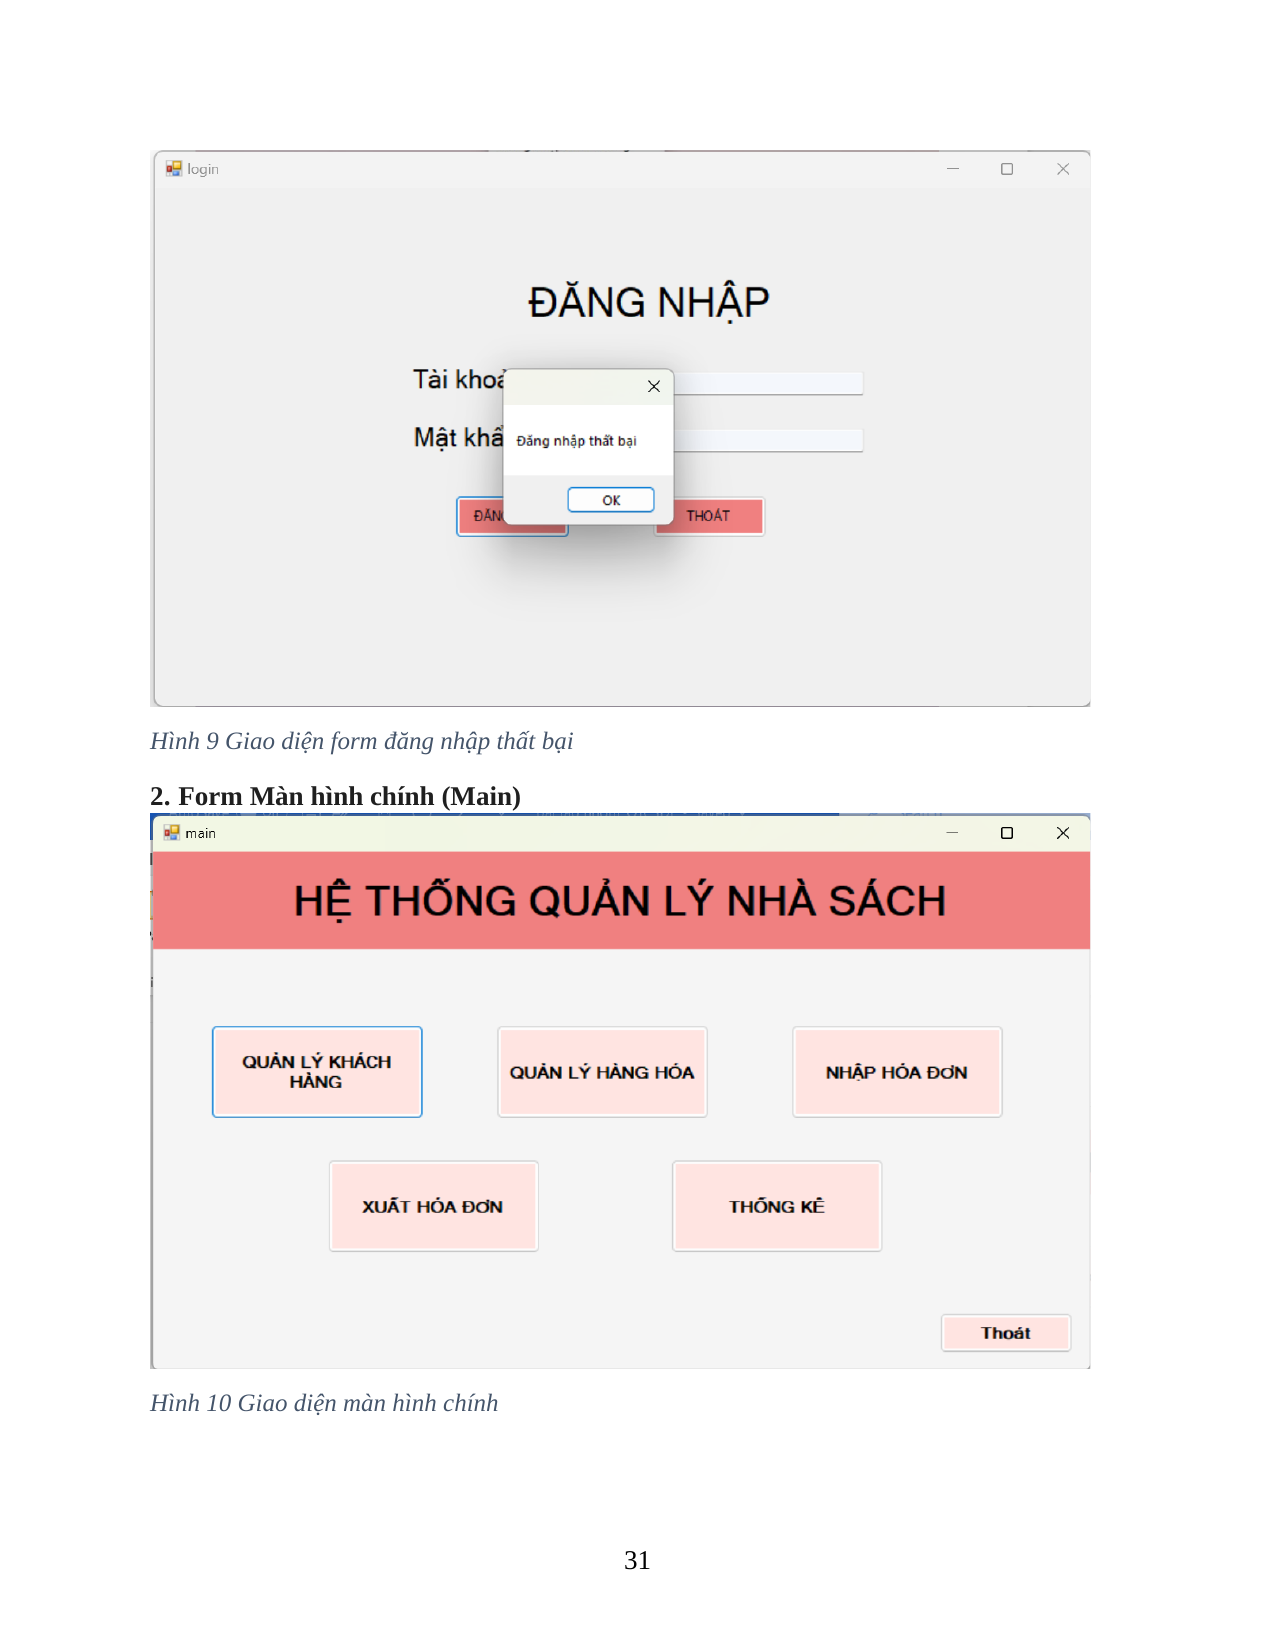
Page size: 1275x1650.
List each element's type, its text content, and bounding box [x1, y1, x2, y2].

text Hình 9 Giao diện form đăng nhập thất bại [150, 726, 1125, 754]
picture [150, 813, 1091, 1369]
subtitle Form Màn hình chính (Main) [150, 779, 1125, 811]
text Hình 10 Giao diện màn hình chính [150, 1388, 1125, 1417]
picture [150, 150, 1091, 707]
